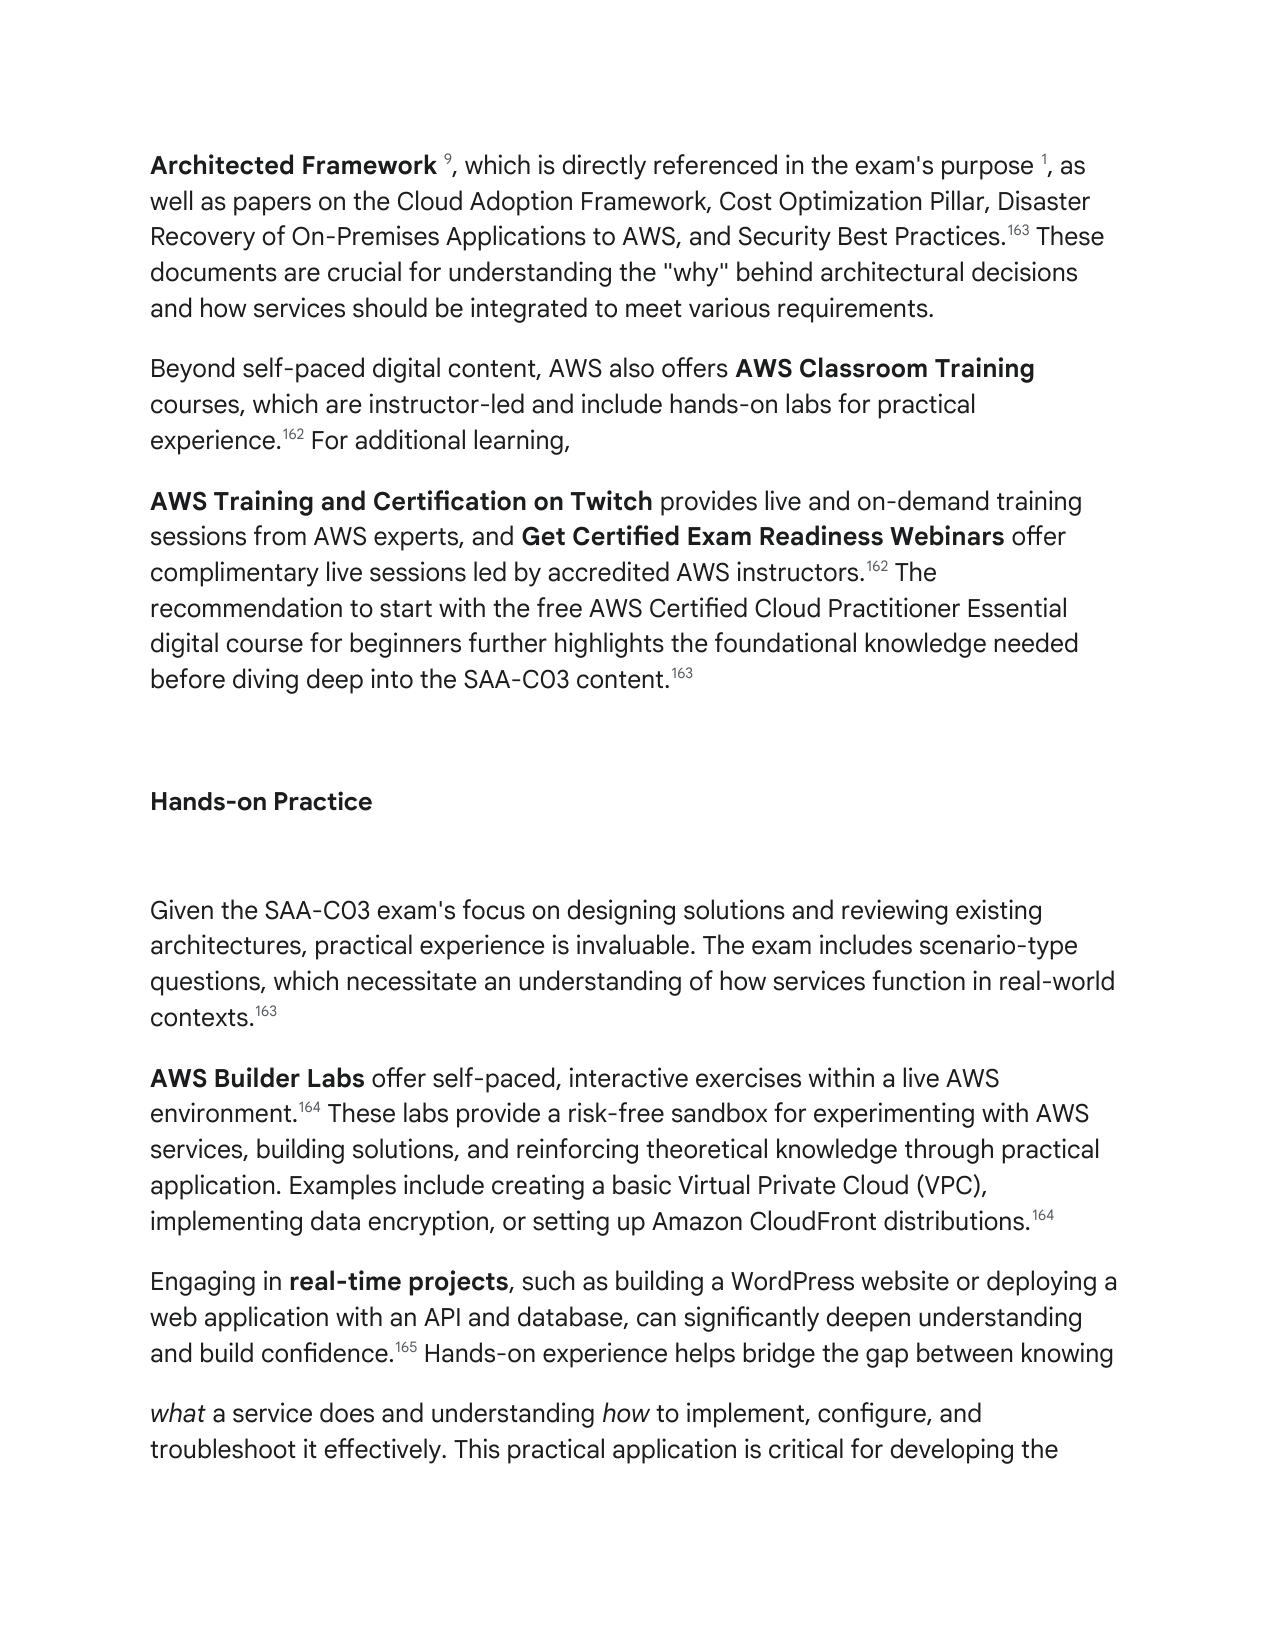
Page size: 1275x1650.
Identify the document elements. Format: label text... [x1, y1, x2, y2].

subtitle Hands-on Practice [150, 786, 1125, 817]
text Given the SAA-C03 exam's focus on designing solutions and reviewing existing architectures, practical experience is invaluable. The exam includes scenario-type questions, which necessitate an understanding of how services function in real-world contexts.163 [150, 895, 1125, 1033]
text AWS Builder Labs offer self-paced, interactive exercises within a live AWS environment.164 These labs provide a risk-free sandbox for experimenting with AWS services, building solutions, and reinforcing theoretical knowledge through practical application. Examples include creating a basic Virtual Private Cloud (VPC), implementing data encryption, or setting up Amazon CloudFront distributions.164 [150, 1063, 1125, 1237]
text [150, 1399, 1125, 1466]
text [150, 150, 1125, 324]
text AWS Training and Certification on Twitch provides live and on-demand training sessions from AWS experts, and Get Certified Exam Readiness Webinars offer complimentary live sessions led by accredited AWS instructors.162 The recommendation to start with the free AWS Certified Cloud Practitioner Essential digital course for beginners further highlights the foundational knowledge needed before diving deep into the SAA-C03 content.163 [150, 486, 1125, 696]
text Engaging in real-time projects, such as building a WordPress website or deploying a web application with an API and database, can significantly deepen understanding and build confidence.165 Hands-on experience helps bridge the gap between knowing [150, 1266, 1125, 1369]
text Beyond self-paced digital content, AWS also offers AWS Classroom Training courses, which are instructor-led and include hands-on labs for practical experience.162 For additional learning, [150, 354, 1125, 456]
